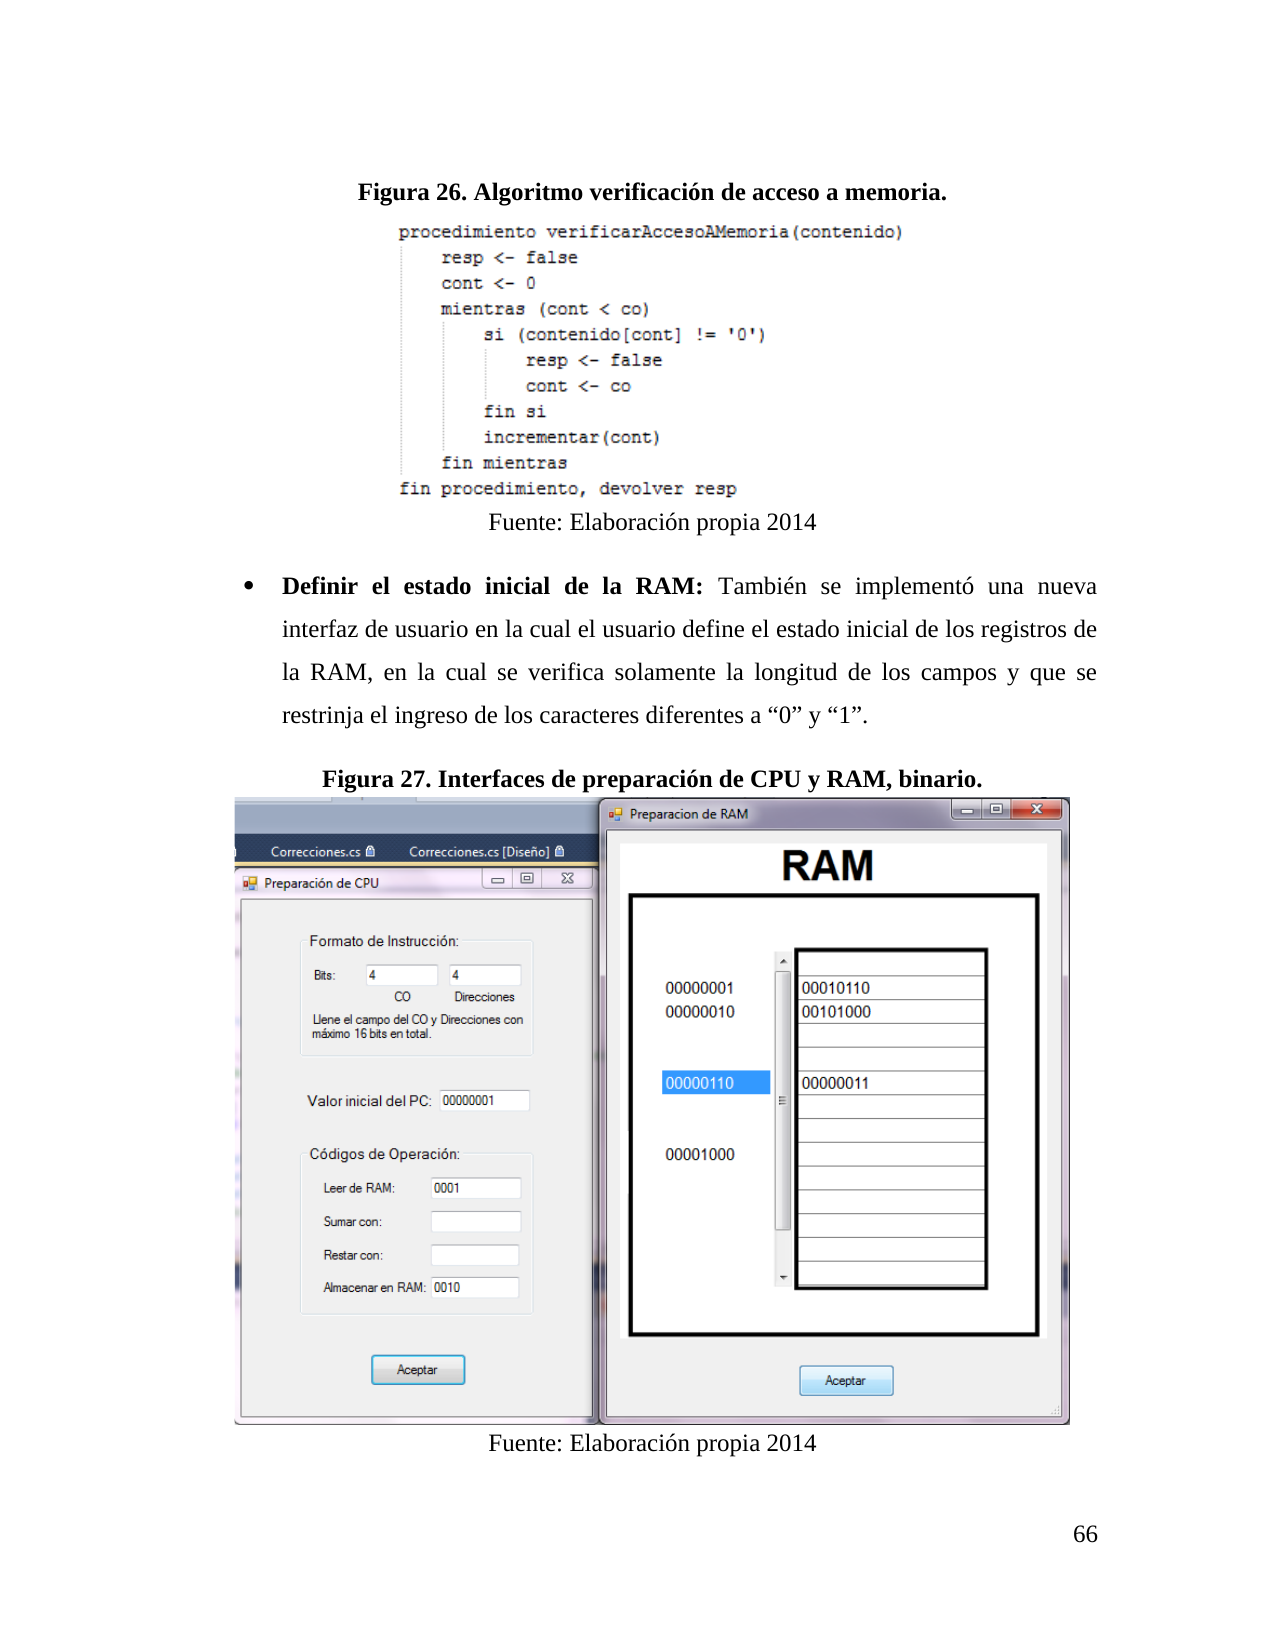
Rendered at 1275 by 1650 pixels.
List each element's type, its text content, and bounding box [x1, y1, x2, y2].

picture [388, 210, 916, 503]
list Definir el estado inicial de la RAM: También se implementó una nueva interfaz de usuario en la cual el usuario define el estado inicial de los registros de la RAM, en la cual se verifica solamente la longitud de los campos y que se restrinja el ingreso de los caracteres diferentes a “0” y “1”. [244, 571, 1098, 729]
subtitle Figura 27. Interfaces de preparación de CPU y RAM, binario. [207, 764, 1098, 793]
picture [234, 797, 1070, 1425]
text Fuente: Elaboración propia 2014 [207, 507, 1098, 536]
subtitle Figura 26. Algoritmo verificación de acceso a memoria. [207, 177, 1098, 206]
text Fuente: Elaboración propia 2014 [207, 1428, 1098, 1457]
